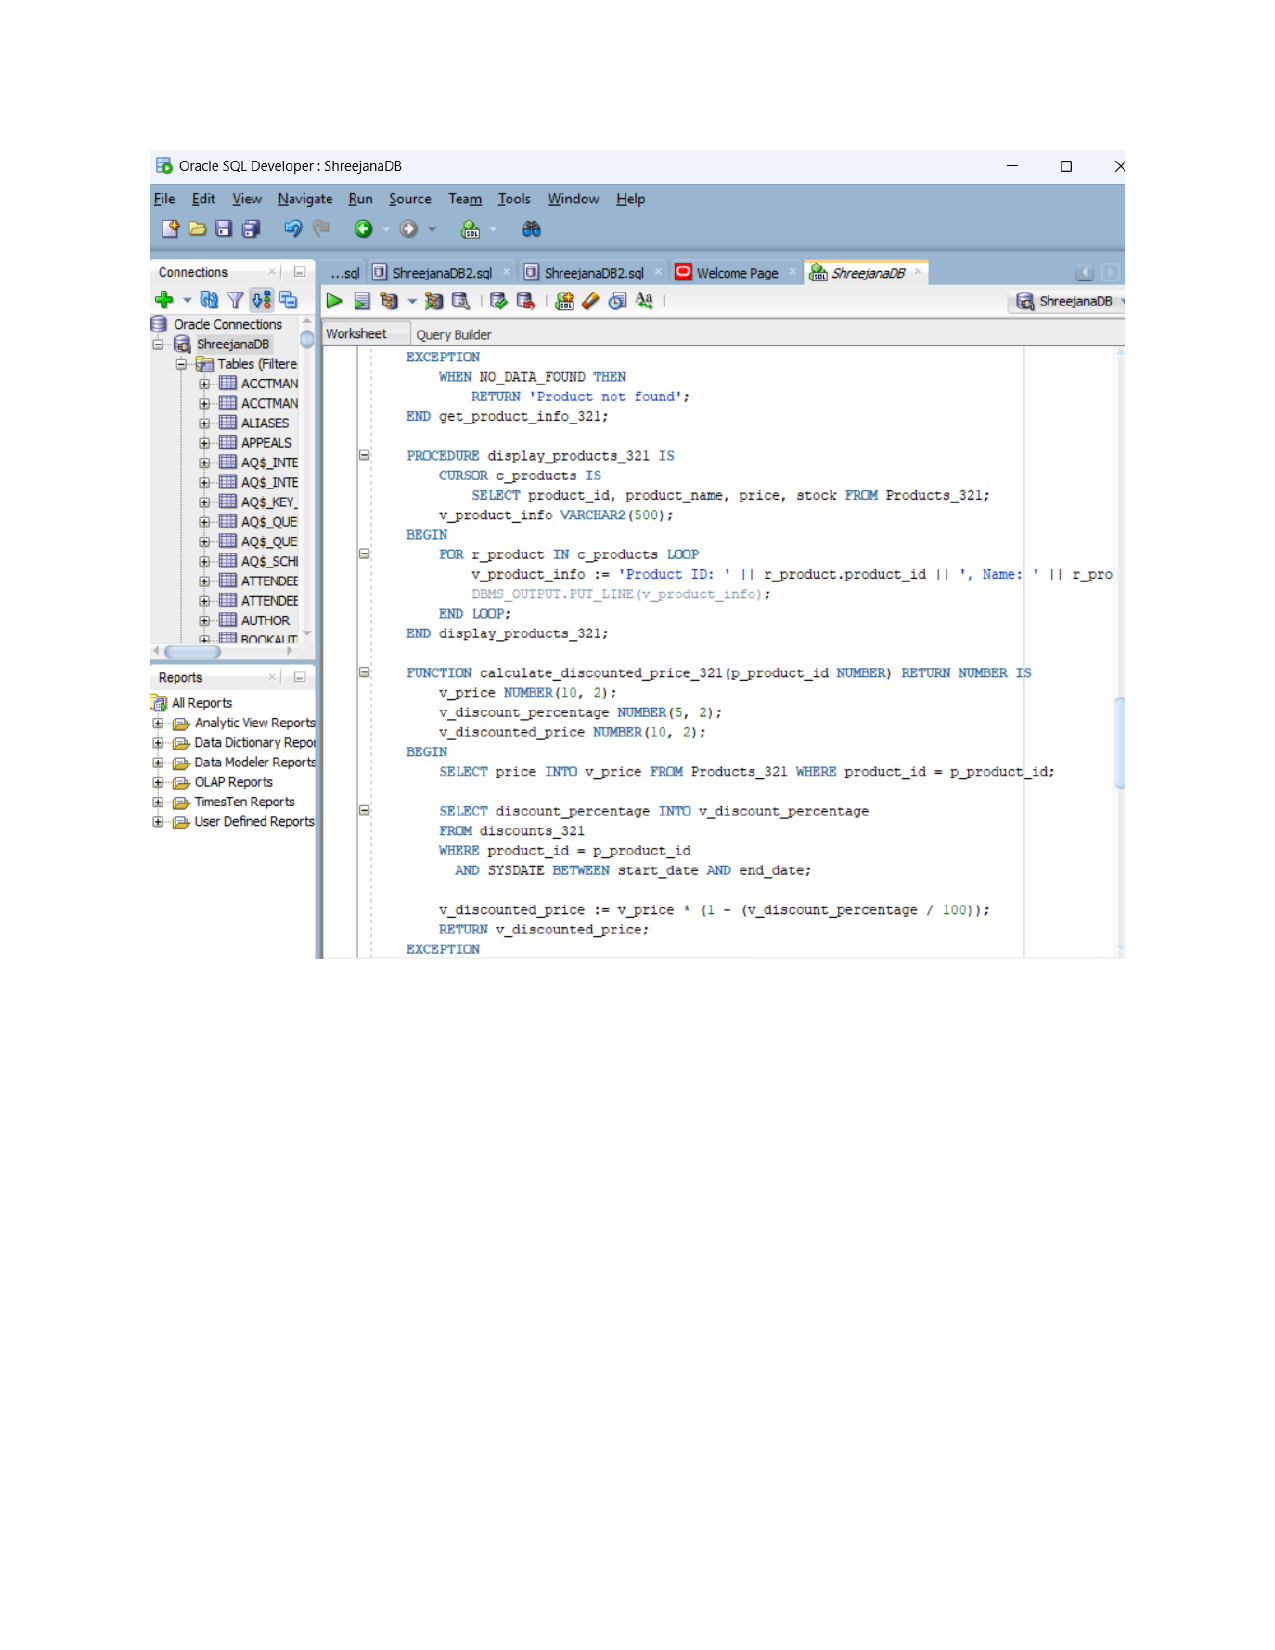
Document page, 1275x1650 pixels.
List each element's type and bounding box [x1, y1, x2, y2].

picture [150, 150, 1125, 959]
